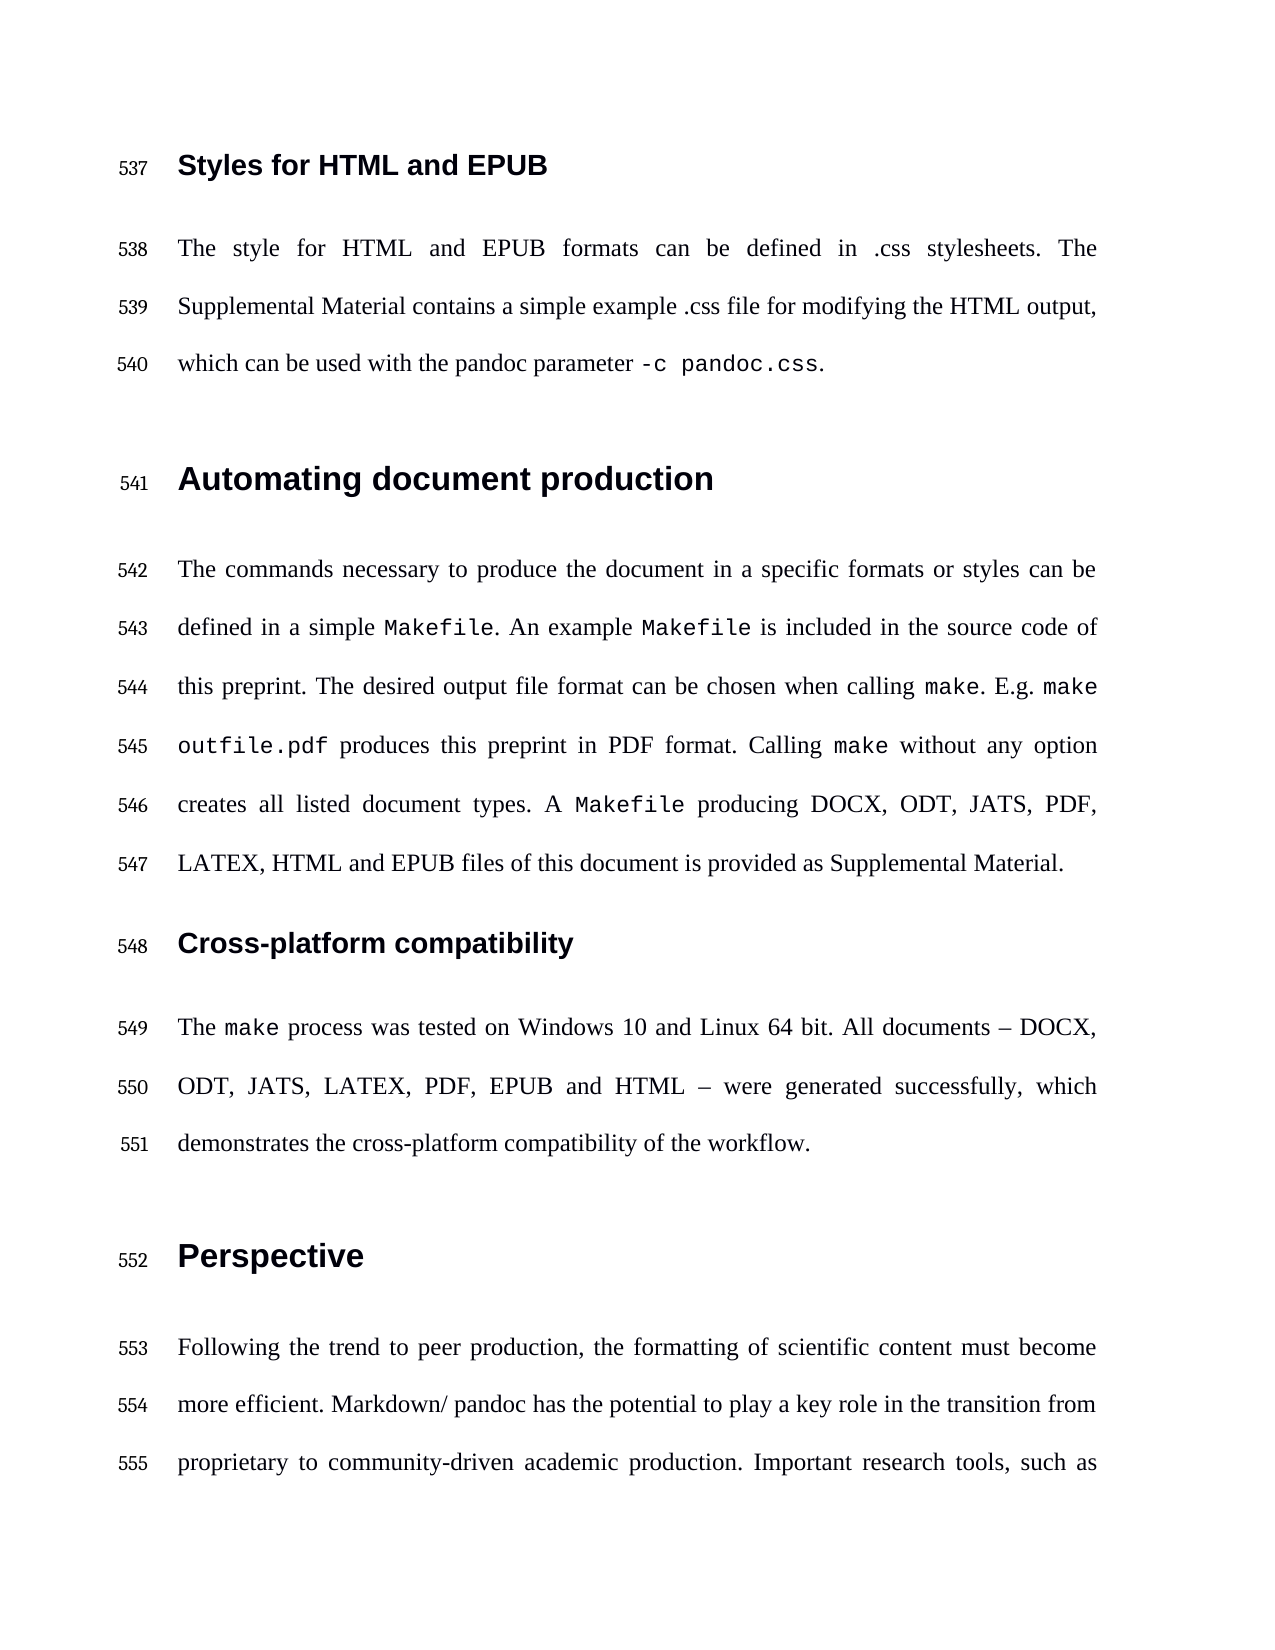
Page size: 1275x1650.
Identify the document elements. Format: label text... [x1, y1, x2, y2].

subtitle Automating document production [177, 459, 1098, 497]
subtitle Cross-platform compatibility [177, 926, 1098, 960]
text The style for HTML and EPUB formats can be defined in .css stylesheets. The Supplemental Material contains a simple example .css file for modifying the HTML output, which can be used with the pandoc parameter -c pandoc.css. [177, 233, 1098, 379]
subtitle Perspective [177, 1236, 1098, 1274]
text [177, 1332, 1098, 1475]
text The make process was tested on Windows 10 and Linux 64 bit. All documents – DOCX, ODT, JATS, LATEX, PDF, EPUB and HTML – were generated successfully, which demonstrates the cross-platform compatibility of the workflow. [177, 1012, 1098, 1157]
text The commands necessary to produce the document in a specific formats or styles can be defined in a simple Makefile. An example Makefile is included in the source code of this preprint. The desired output file format can be chosen when calling make. E.g. make outfile.pdf produces this preprint in PDF format. Calling make without any option creates all listed document types. A Makefile producing DOCX, ODT, JATS, PDF, LATEX, HTML and EPUB files of this document is provided as Supplemental Material. [177, 554, 1098, 877]
subtitle Styles for HTML and EPUB [177, 148, 1098, 181]
